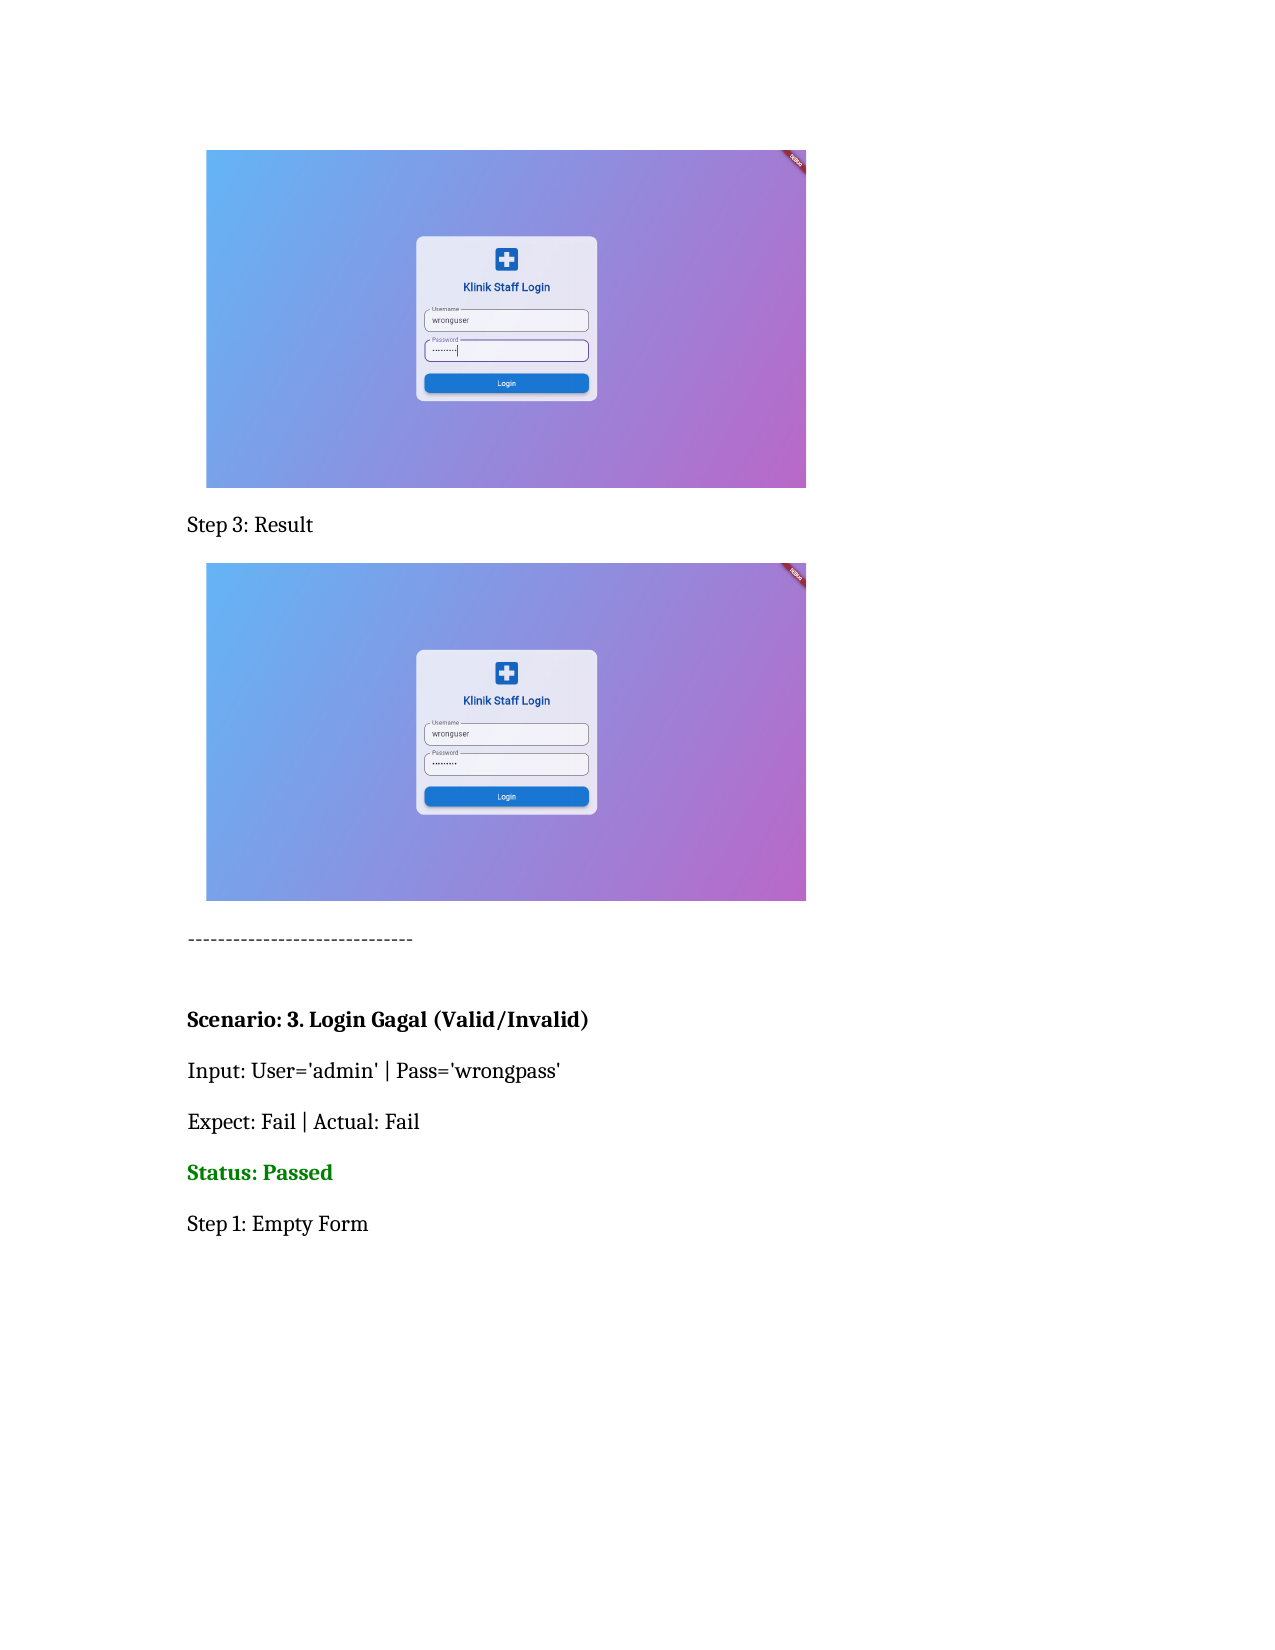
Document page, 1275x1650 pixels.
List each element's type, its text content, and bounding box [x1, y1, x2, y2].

text Step 1: Empty Form [187, 1211, 1087, 1237]
picture [206, 150, 807, 488]
text Status: Passed [187, 1160, 1087, 1186]
text Scenario: 3. Login Gagal (Valid/Invalid) [187, 976, 1087, 1033]
text ------------------------------ [187, 925, 1087, 952]
text Expect: Fail | Actual: Fail [187, 1109, 1087, 1135]
text Step 3: Result [187, 512, 1087, 538]
picture [206, 563, 807, 901]
text Input: User='admin' | Pass='wrongpass' [187, 1058, 1087, 1084]
